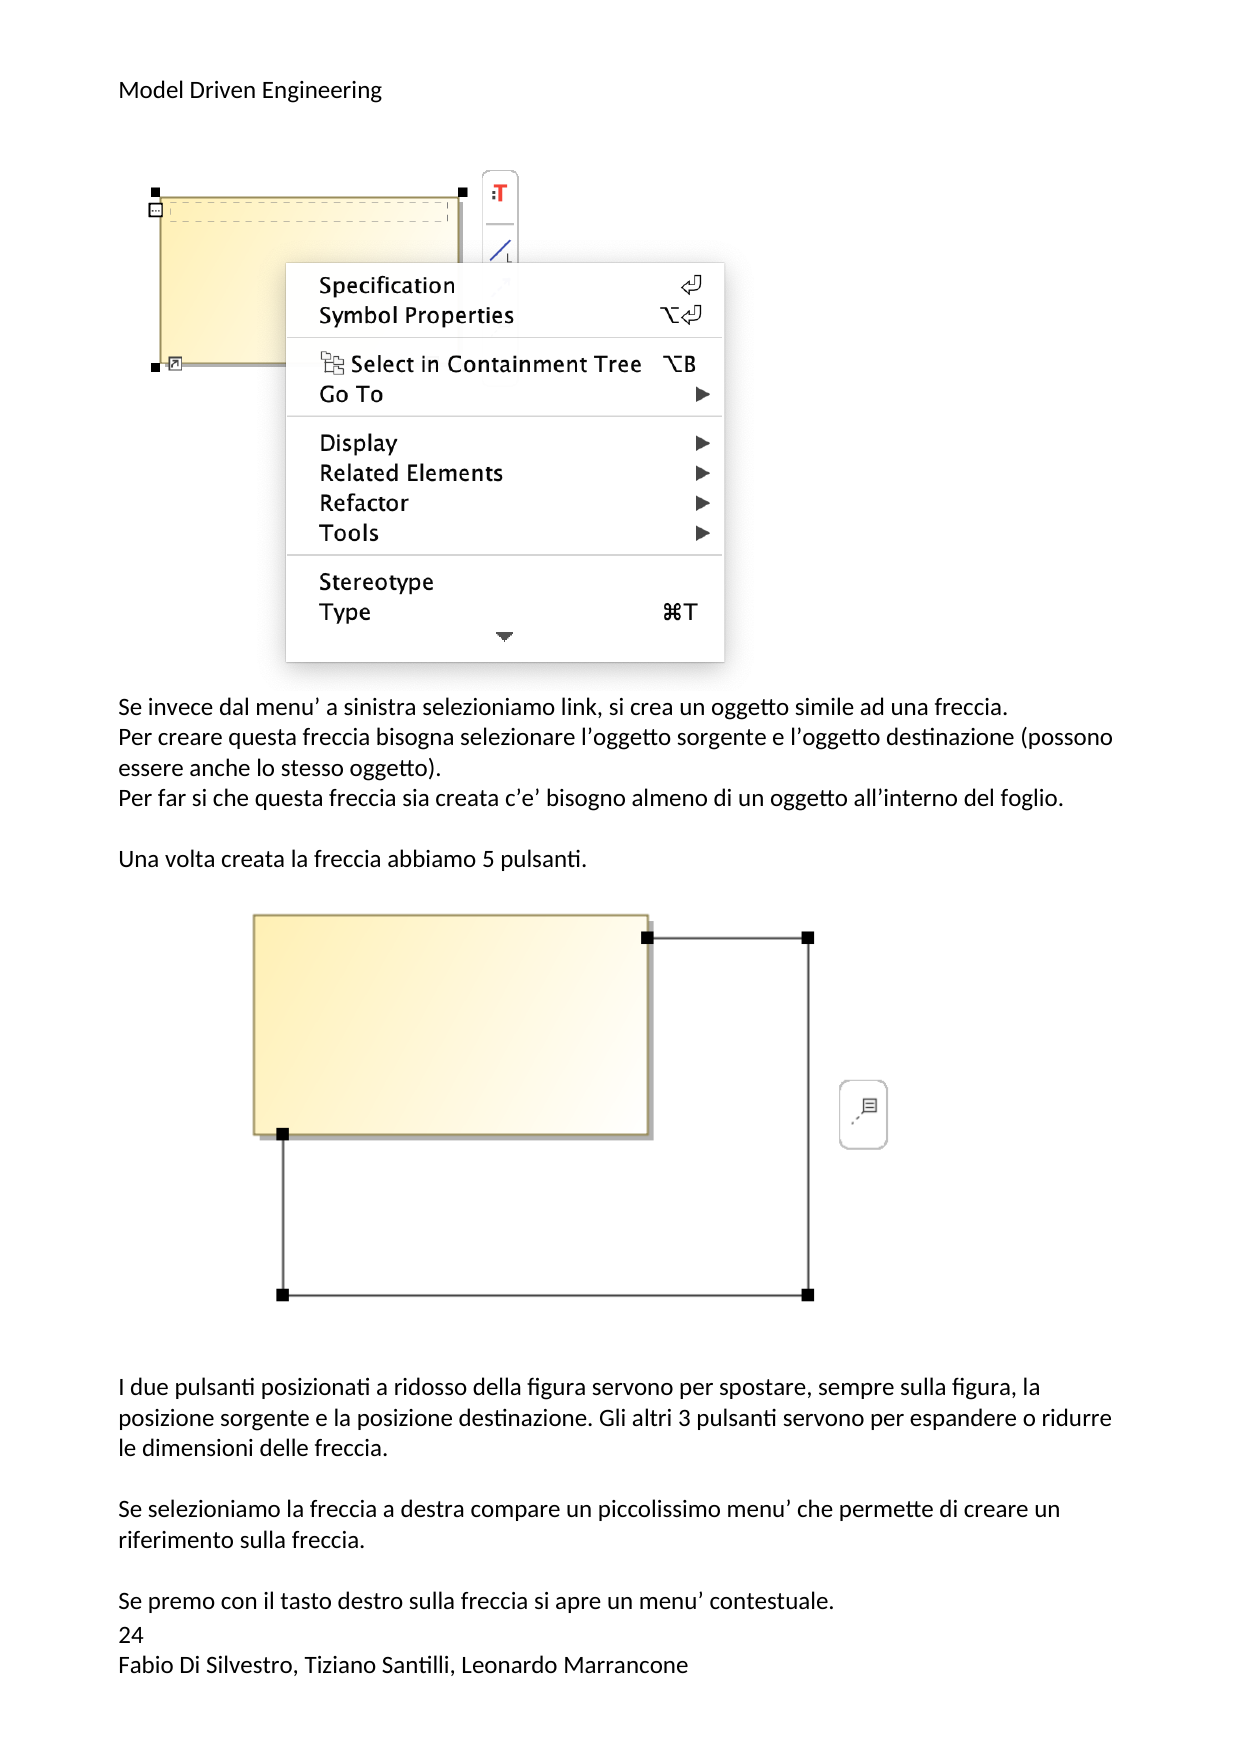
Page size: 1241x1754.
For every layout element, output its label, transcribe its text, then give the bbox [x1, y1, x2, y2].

text Per far si che questa freccia sia creata c’e’ bisogno almeno di un oggetto all’interno del foglio. [118, 782, 1122, 813]
text Se invece dal menu’ a sinistra selezioniamo link, si crea un oggetto simile ad una freccia. [118, 691, 1122, 721]
text Una volta creata la freccia abbiamo 5 pulsanti. [118, 843, 1122, 874]
text Per creare questa freccia bisogna selezionare l’oggetto sorgente e l’oggetto destinazione (possono essere anche lo stesso oggetto). [118, 721, 1122, 782]
picture [118, 873, 960, 1341]
text I due pulsanti posizionati a ridosso della figura servono per spostare, sempre sulla figura, la posizione sorgente e la posizione destinazione. Gli altri 3 pulsanti servono per espandere o ridurre le dimensioni delle freccia. [118, 1371, 1122, 1463]
text Se selezioniamo la freccia a destra compare un piccolissimo menu’ che permette di creare un riferimento sulla freccia. [118, 1493, 1122, 1554]
picture [118, 147, 851, 691]
text Se premo con il tasto destro sulla freccia si apre un menu’ contestuale. [118, 1585, 1122, 1615]
